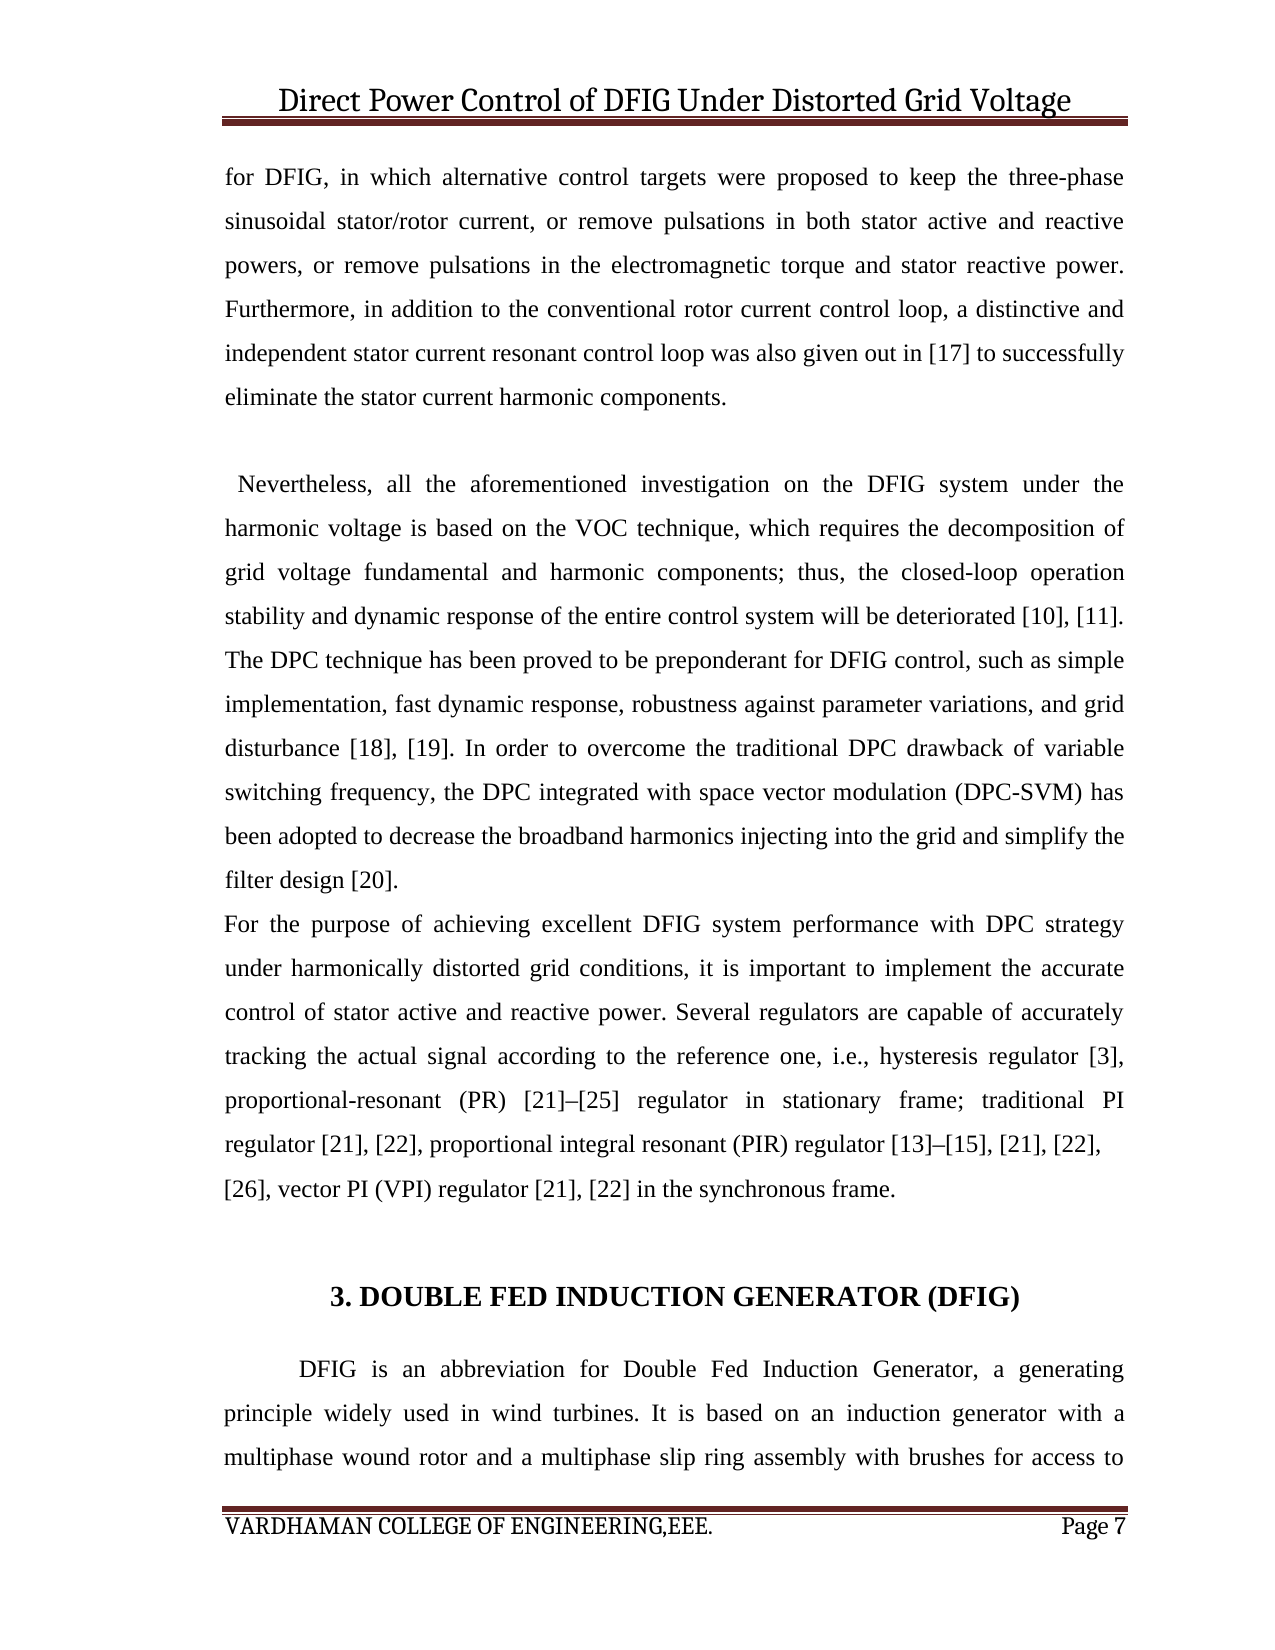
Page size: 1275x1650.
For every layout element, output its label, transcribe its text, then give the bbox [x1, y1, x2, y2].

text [223, 162, 1125, 411]
text Nevertheless, all the aforementioned investigation on the DFIG system under the harmonic voltage is based on the VOC technique, which requires the decomposition of grid voltage fundamental and harmonic components; thus, the closed-loop operation stability and dynamic response of the entire control system will be deteriorated [10], [11]. The DPC technique has been proved to be preponderant for DFIG control, such as simple implementation, fast dynamic response, robustness against parameter variations, and grid disturbance [18], [19]. In order to overcome the traditional DPC drawback of variable switching frequency, the DPC integrated with space vector modulation (DPC-SVM) has been adopted to decrease the broadband harmonics injecting into the grid and simplify the filter design [20]. [223, 469, 1125, 894]
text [223, 1354, 1125, 1471]
text [26], vector PI (VPI) regulator [21], [22] in the synchronous frame. [223, 1174, 1131, 1203]
text For the purpose of achieving excellent DFIG system performance with DPC strategy under harmonically distorted grid conditions, it is important to implement the accurate control of stator active and reactive power. Several regulators are capable of accurately tracking the actual signal according to the reference one, i.e., hysteresis regulator [3], proportional-resonant (PR) [21]–[25] regulator in stationary frame; traditional PI regulator [21], [22], proportional integral resonant (PIR) regulator [13]–[15], [21], [22], [223, 909, 1125, 1158]
subtitle 3. DOUBLE FED INDUCTION GENERATOR (DFIG) [267, 1279, 1083, 1313]
